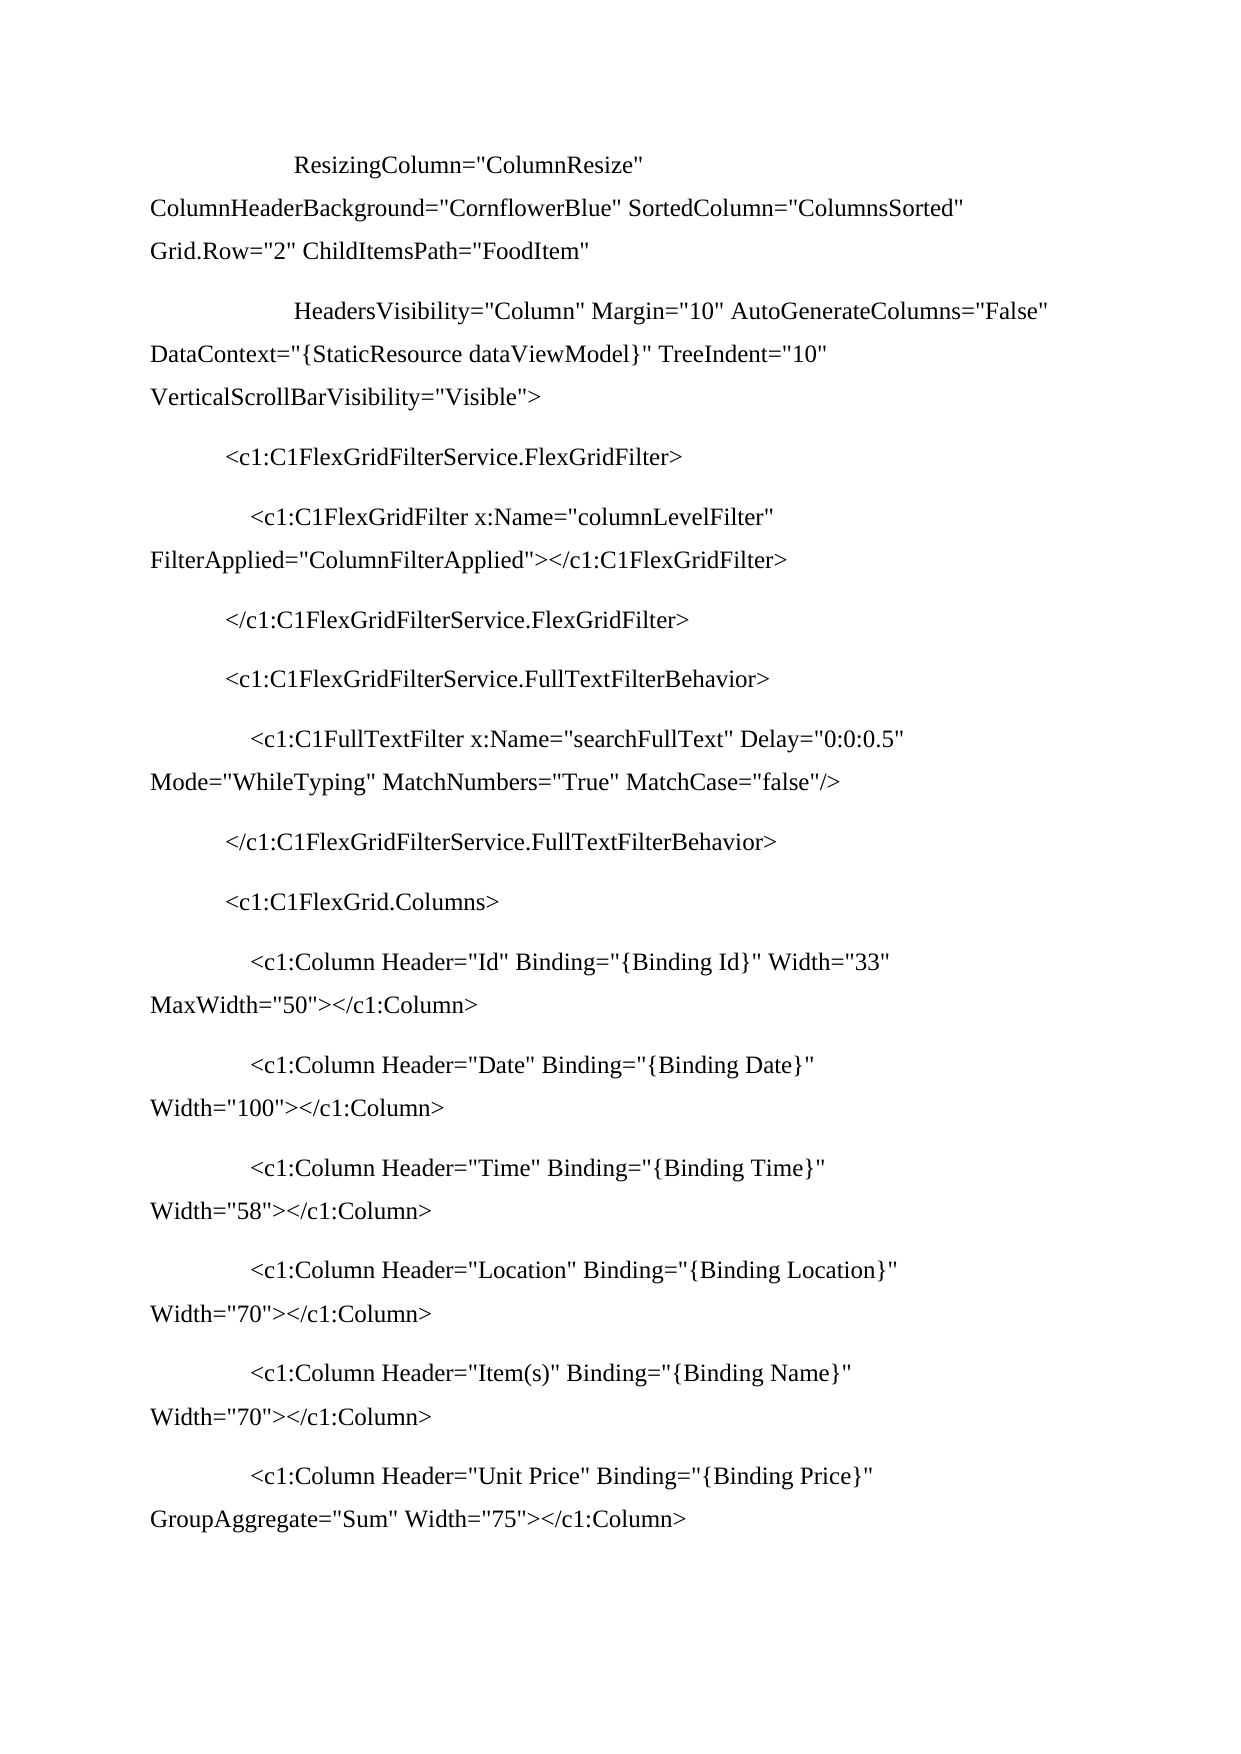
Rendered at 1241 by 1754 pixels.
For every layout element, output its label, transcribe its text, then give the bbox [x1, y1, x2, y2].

text <c1:C1FlexGridFilter x:Name="columnLevelFilter" FilterApplied="ColumnFilterApplied"></c1:C1FlexGridFilter> [150, 502, 1090, 574]
text <c1:C1FlexGridFilterService.FullTextFilterBehavior> [150, 664, 1090, 693]
text <c1:Column Header="Item(s)" Binding="{Binding Name}" Width="70"></c1:Column> [150, 1358, 1090, 1430]
text HeadersVisibility="Column" Margin="10" AutoGenerateColumns="False" DataContext="{StaticResource dataViewModel}" TreeIndent="10" VerticalScrollBarVisibility="Visible"> [150, 296, 1090, 411]
text <c1:Column Header="Date" Binding="{Binding Date}" Width="100"></c1:Column> [150, 1050, 1090, 1122]
text </c1:C1FlexGridFilterService.FullTextFilterBehavior> [150, 827, 1090, 856]
text <c1:C1FlexGridFilterService.FlexGridFilter> [150, 442, 1090, 471]
text <c1:Column Header="Location" Binding="{Binding Location}" Width="70"></c1:Column> [150, 1256, 1090, 1327]
text <c1:Column Header="Time" Binding="{Binding Time}" Width="58"></c1:Column> [150, 1153, 1090, 1224]
text </c1:C1FlexGridFilterService.FlexGridFilter> [150, 605, 1090, 633]
text <c1:Column Header="Id" Binding="{Binding Id}" Width="33" MaxWidth="50"></c1:Column> [150, 947, 1090, 1019]
text ResizingColumn="ColumnResize" ColumnHeaderBackground="CornflowerBlue" SortedColumn="ColumnsSorted" Grid.Row="2" ChildItemsPath="FoodItem" [150, 150, 1090, 265]
text <c1:Column Header="Unit Price" Binding="{Binding Price}" GroupAggregate="Sum" Width="75"></c1:Column> [150, 1461, 1090, 1533]
text <c1:C1FullTextFilter x:Name="searchFullText" Delay="0:0:0.5" Mode="WhileTyping" MatchNumbers="True" MatchCase="false"/> [150, 724, 1090, 796]
text <c1:C1FlexGrid.Columns> [150, 887, 1090, 916]
